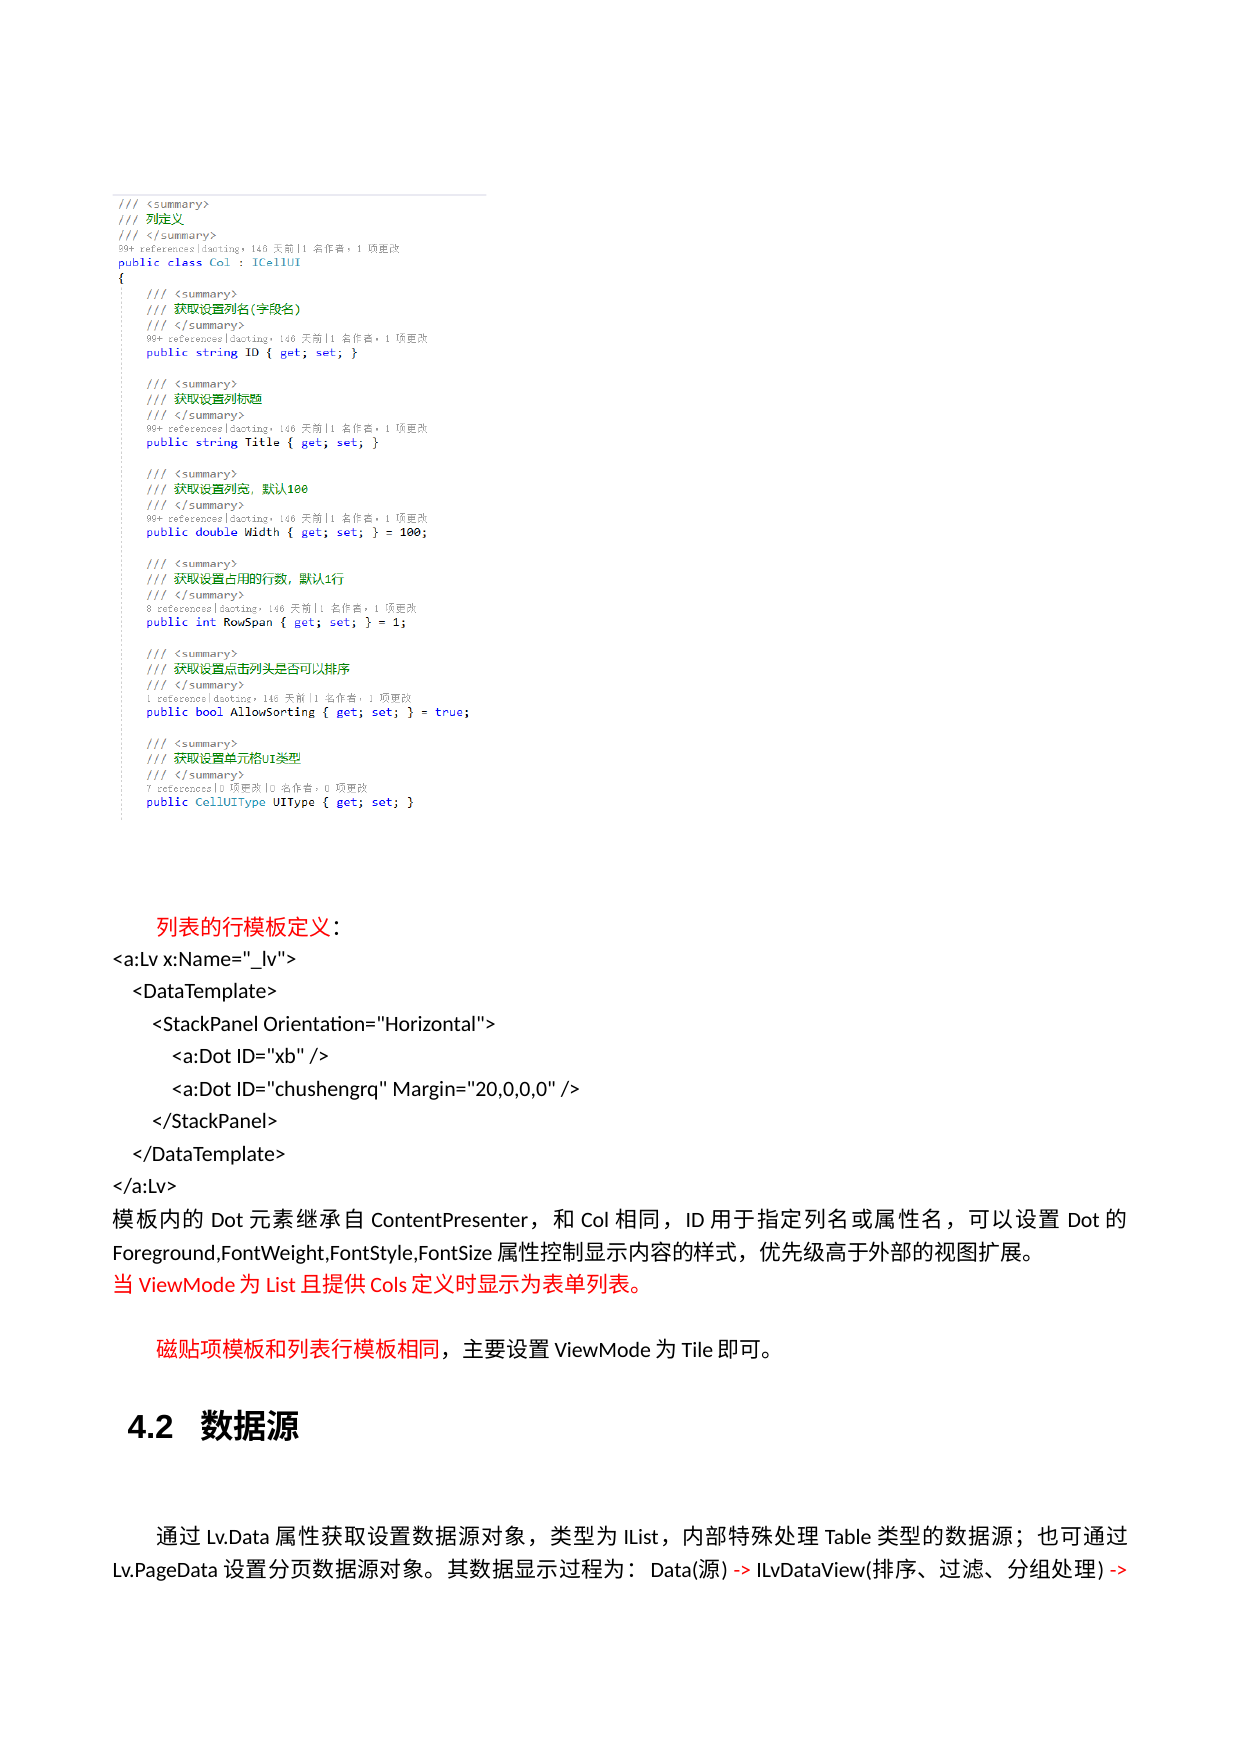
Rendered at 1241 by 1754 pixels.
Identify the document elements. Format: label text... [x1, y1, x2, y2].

text <a:Dot ID="chushengrq" Margin="20,0,0,0" /> [112, 1072, 1128, 1104]
picture [112, 194, 487, 821]
text </DataTemplate> [112, 1137, 1128, 1169]
subtitle 数据源 [127, 1392, 1128, 1457]
text <a:Lv x:Name="_lv"> [112, 942, 1128, 974]
text 模板内的Dot元素继承自ContentPresenter，和Col相同，ID用于指定列名或属性名，可以设置Dot的Foreground,FontWeight,FontStyle,FontSize属性控制显示内容的样式，优先级高于外部的视图扩展。 [112, 1202, 1128, 1267]
text </a:Lv> [112, 1169, 1128, 1202]
text <a:Dot ID="xb" /> [112, 1039, 1128, 1072]
text <StackPanel Orientation="Horizontal"> [112, 1007, 1128, 1039]
text </StackPanel> [112, 1104, 1128, 1137]
text 当ViewMode为List且提供Cols定义时显示为表单列表。 [112, 1267, 1128, 1299]
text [112, 1519, 1128, 1584]
text 列表的行模板定义： [112, 909, 1128, 942]
text <DataTemplate> [112, 974, 1128, 1007]
text 磁贴项模板和列表行模板相同，主要设置ViewMode为Tile即可。 [112, 1332, 1128, 1364]
